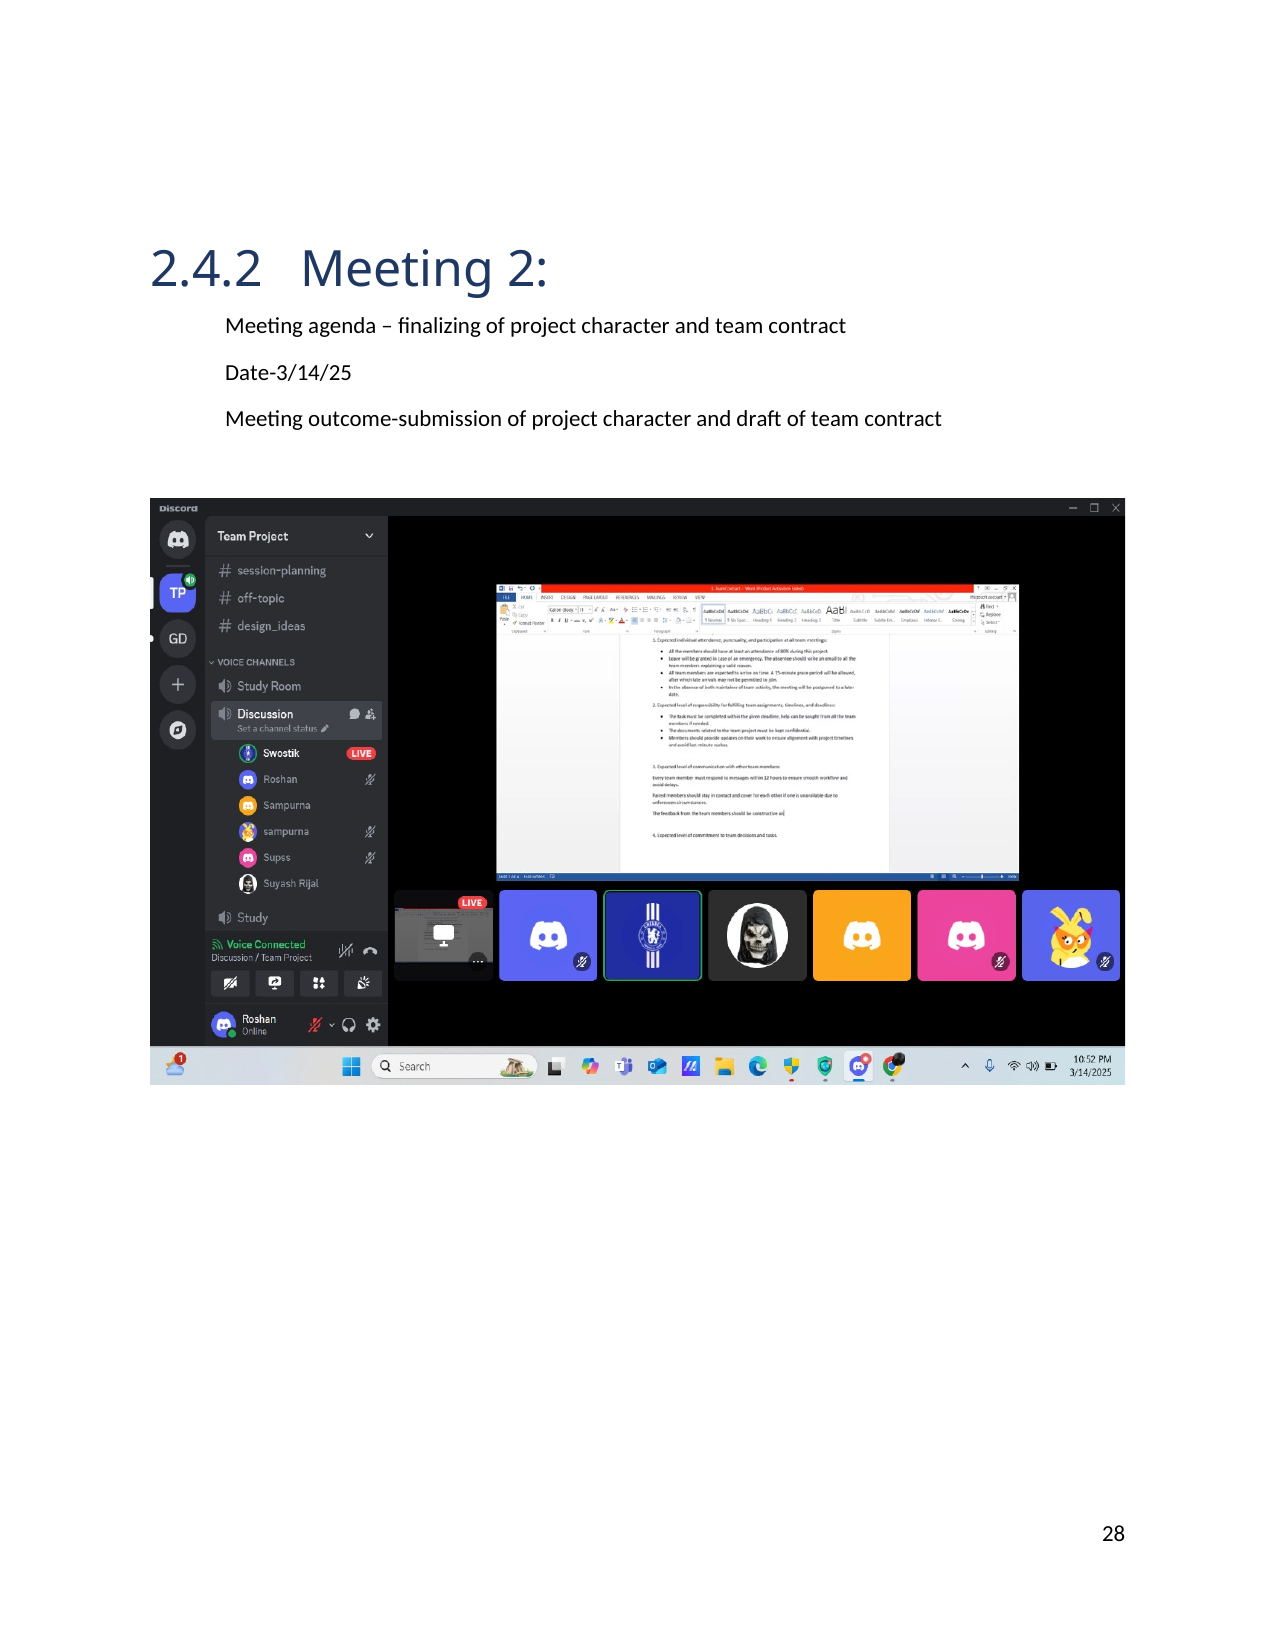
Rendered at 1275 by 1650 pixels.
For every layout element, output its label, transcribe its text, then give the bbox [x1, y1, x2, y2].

text Date-3/14/25 [225, 358, 1125, 386]
picture [150, 498, 1125, 1085]
subtitle Meeting 2: [150, 232, 1125, 301]
text Meeting outcome-submission of project character and draft of team contract [225, 404, 1125, 433]
text Meeting agenda – finalizing of project character and team contract [225, 311, 1125, 339]
